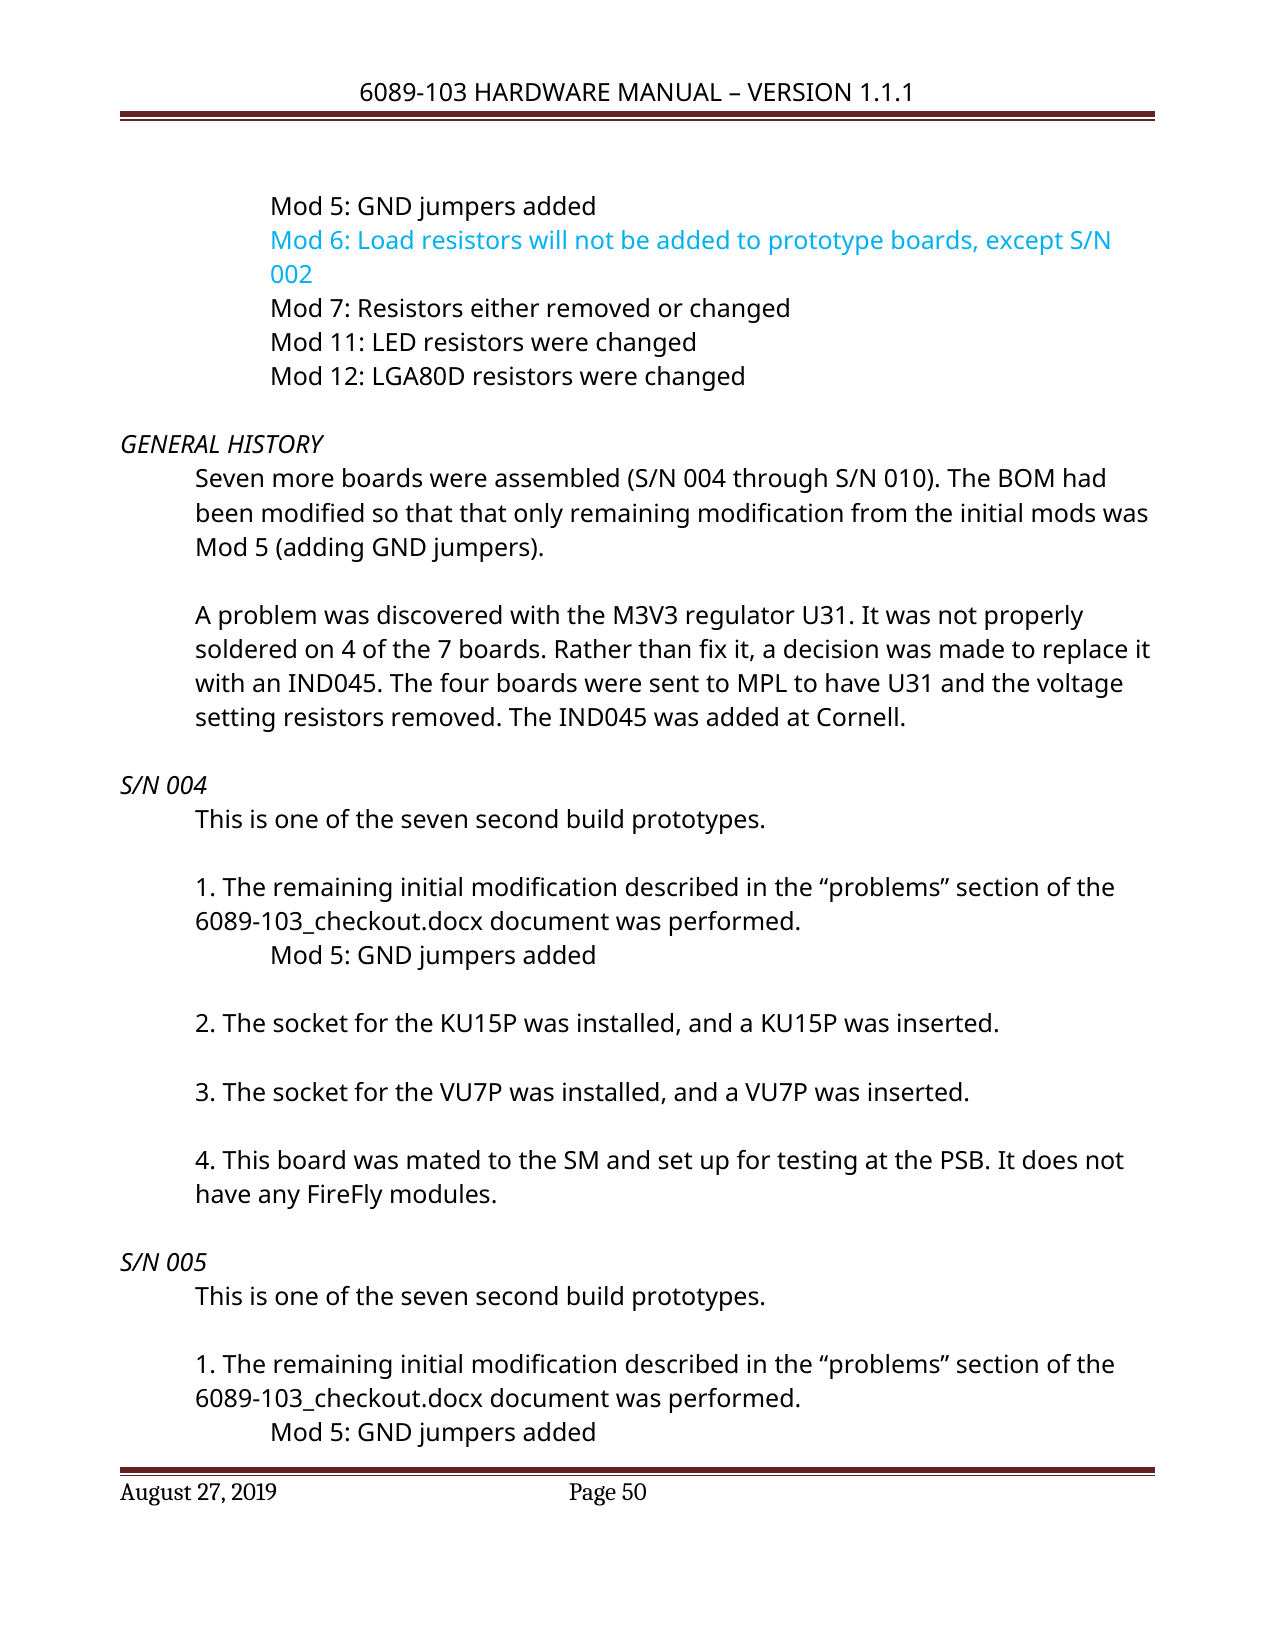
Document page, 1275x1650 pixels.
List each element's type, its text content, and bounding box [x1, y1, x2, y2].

text This is one of the seven second build prototypes. [195, 1279, 1155, 1313]
text Mod 5: GND jumpers added [270, 189, 1155, 223]
text 2. The socket for the KU15P was installed, and a KU15P was inserted. [195, 1006, 1155, 1040]
text Mod 7: Resistors either removed or changed [270, 291, 1155, 325]
text 1. The remaining initial modification described in the “problems” section of the 6089-103_checkout.docx document was performed. [195, 870, 1155, 938]
text Mod 5: GND jumpers added [270, 938, 1155, 972]
text 3. The socket for the VU7P was installed, and a VU7P was inserted. [195, 1074, 1155, 1108]
text A problem was discovered with the M3V3 regulator U31. It was not properly soldered on 4 of the 7 boards. Rather than fix it, a decision was made to replace it with an IND045. The four boards were sent to MPL to have U31 and the voltage setting resistors removed. The IND045 was added at Cornell. [195, 597, 1155, 734]
text Mod 6: Load resistors will not be added to prototype boards, except S/N 002 [270, 223, 1155, 291]
subtitle S/N 004 [120, 768, 1155, 802]
text 4. This board was mated to the SM and set up for testing at the PSB. It does not have any FireFly modules. [195, 1142, 1155, 1211]
text Seven more boards were assembled (S/N 004 through S/N 010). The BOM had been modified so that that only remaining modification from the initial mods was Mod 5 (adding GND jumpers). [195, 461, 1155, 563]
text This is one of the seven second build prototypes. [195, 802, 1155, 836]
text 1. The remaining initial modification described in the “problems” section of the 6089-103_checkout.docx document was performed. [195, 1347, 1155, 1415]
text Mod 11: LED resistors were changed [270, 325, 1155, 359]
text Mod 12: LGA80D resistors were changed [270, 359, 1155, 393]
subtitle S/N 005 [120, 1244, 1155, 1279]
text Mod 5: GND jumpers added [270, 1415, 1155, 1449]
subtitle GENERAL HISTORY [120, 427, 1155, 461]
